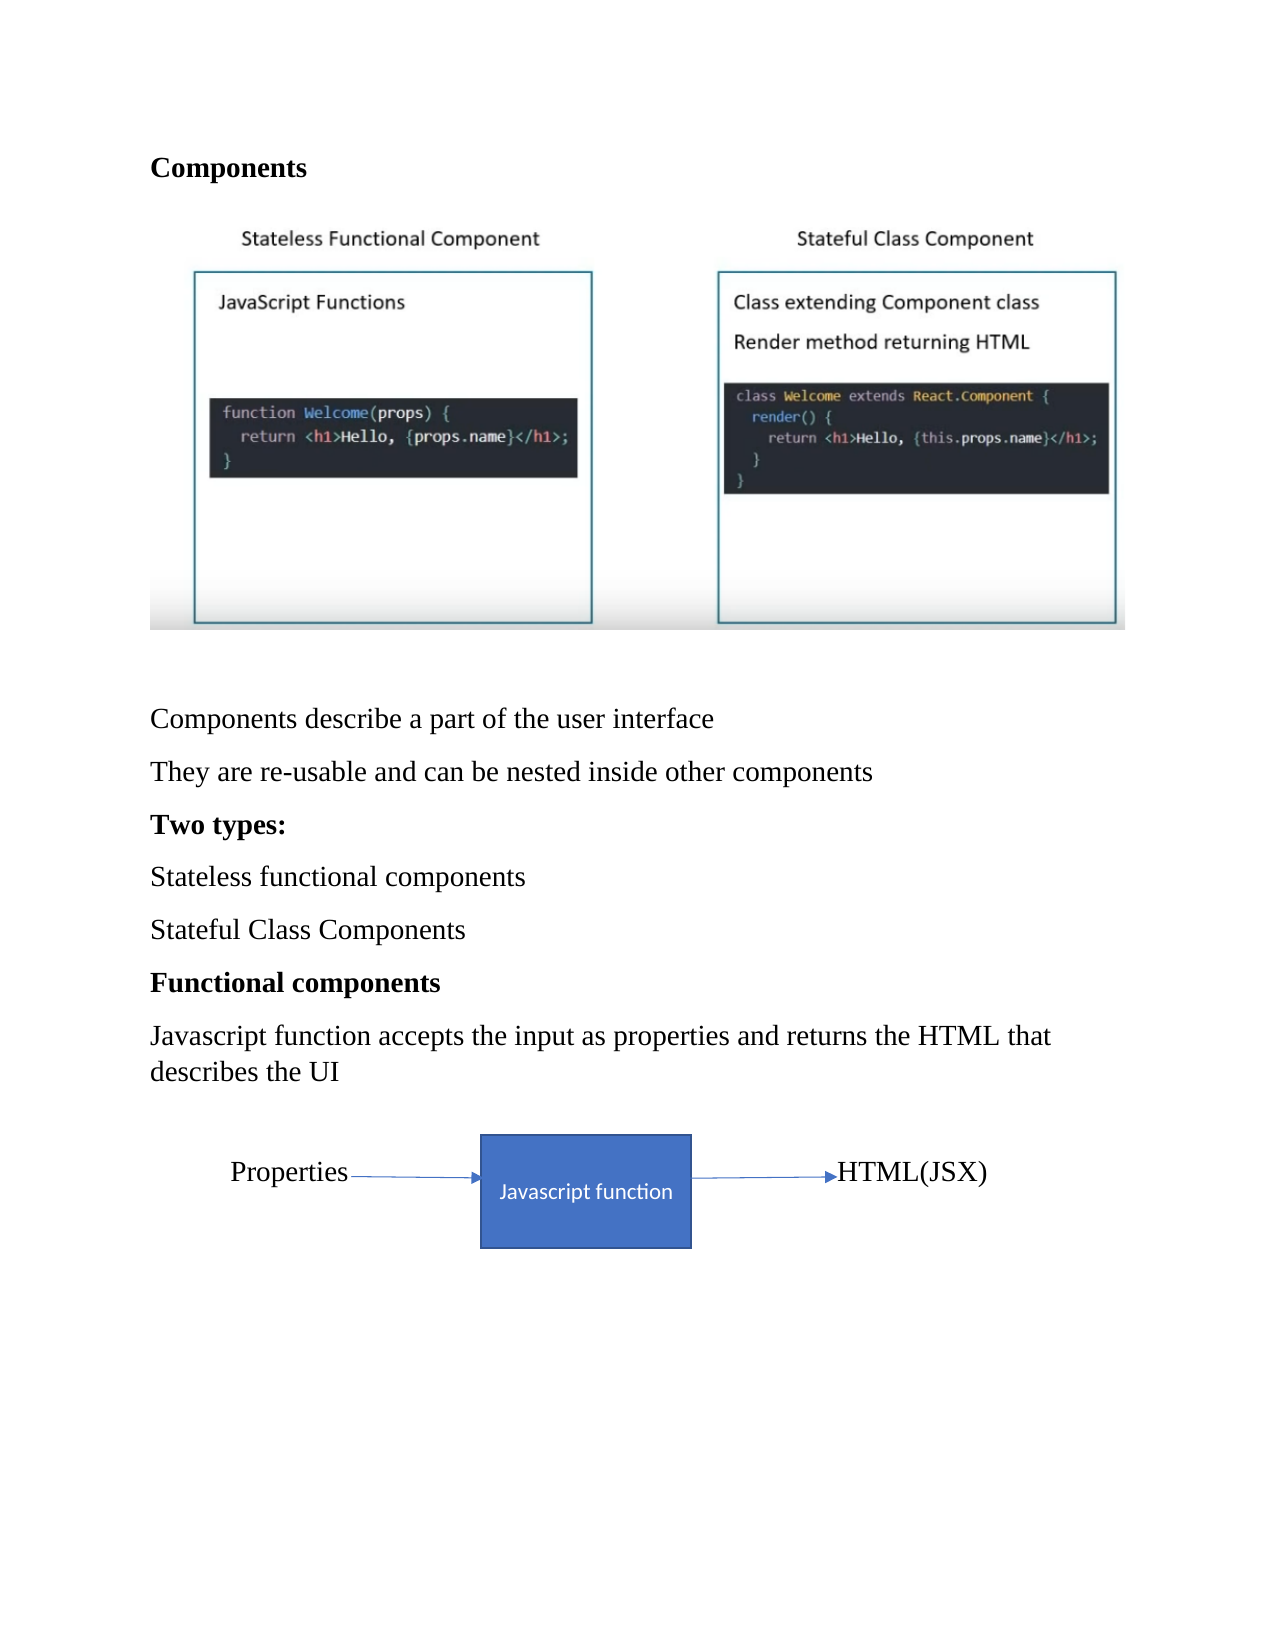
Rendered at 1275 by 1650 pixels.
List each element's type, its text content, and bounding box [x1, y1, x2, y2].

text Javascript function accepts the input as properties and returns the HTML that describes the UI [150, 1018, 1125, 1088]
text Components [150, 150, 1125, 183]
text Components describe a part of the user interface [150, 701, 1125, 735]
text Stateless functional components [150, 859, 1125, 893]
text Two types: [150, 807, 1125, 840]
text Properties HTML(JSX) [150, 1154, 480, 1187]
text They are re-usable and can be nested inside other components [150, 754, 1125, 787]
text Stateful Class Components [150, 912, 1125, 946]
text Functional components [150, 965, 1125, 999]
picture [150, 202, 1125, 630]
text Properties HTML(JSX) [692, 1154, 1125, 1187]
